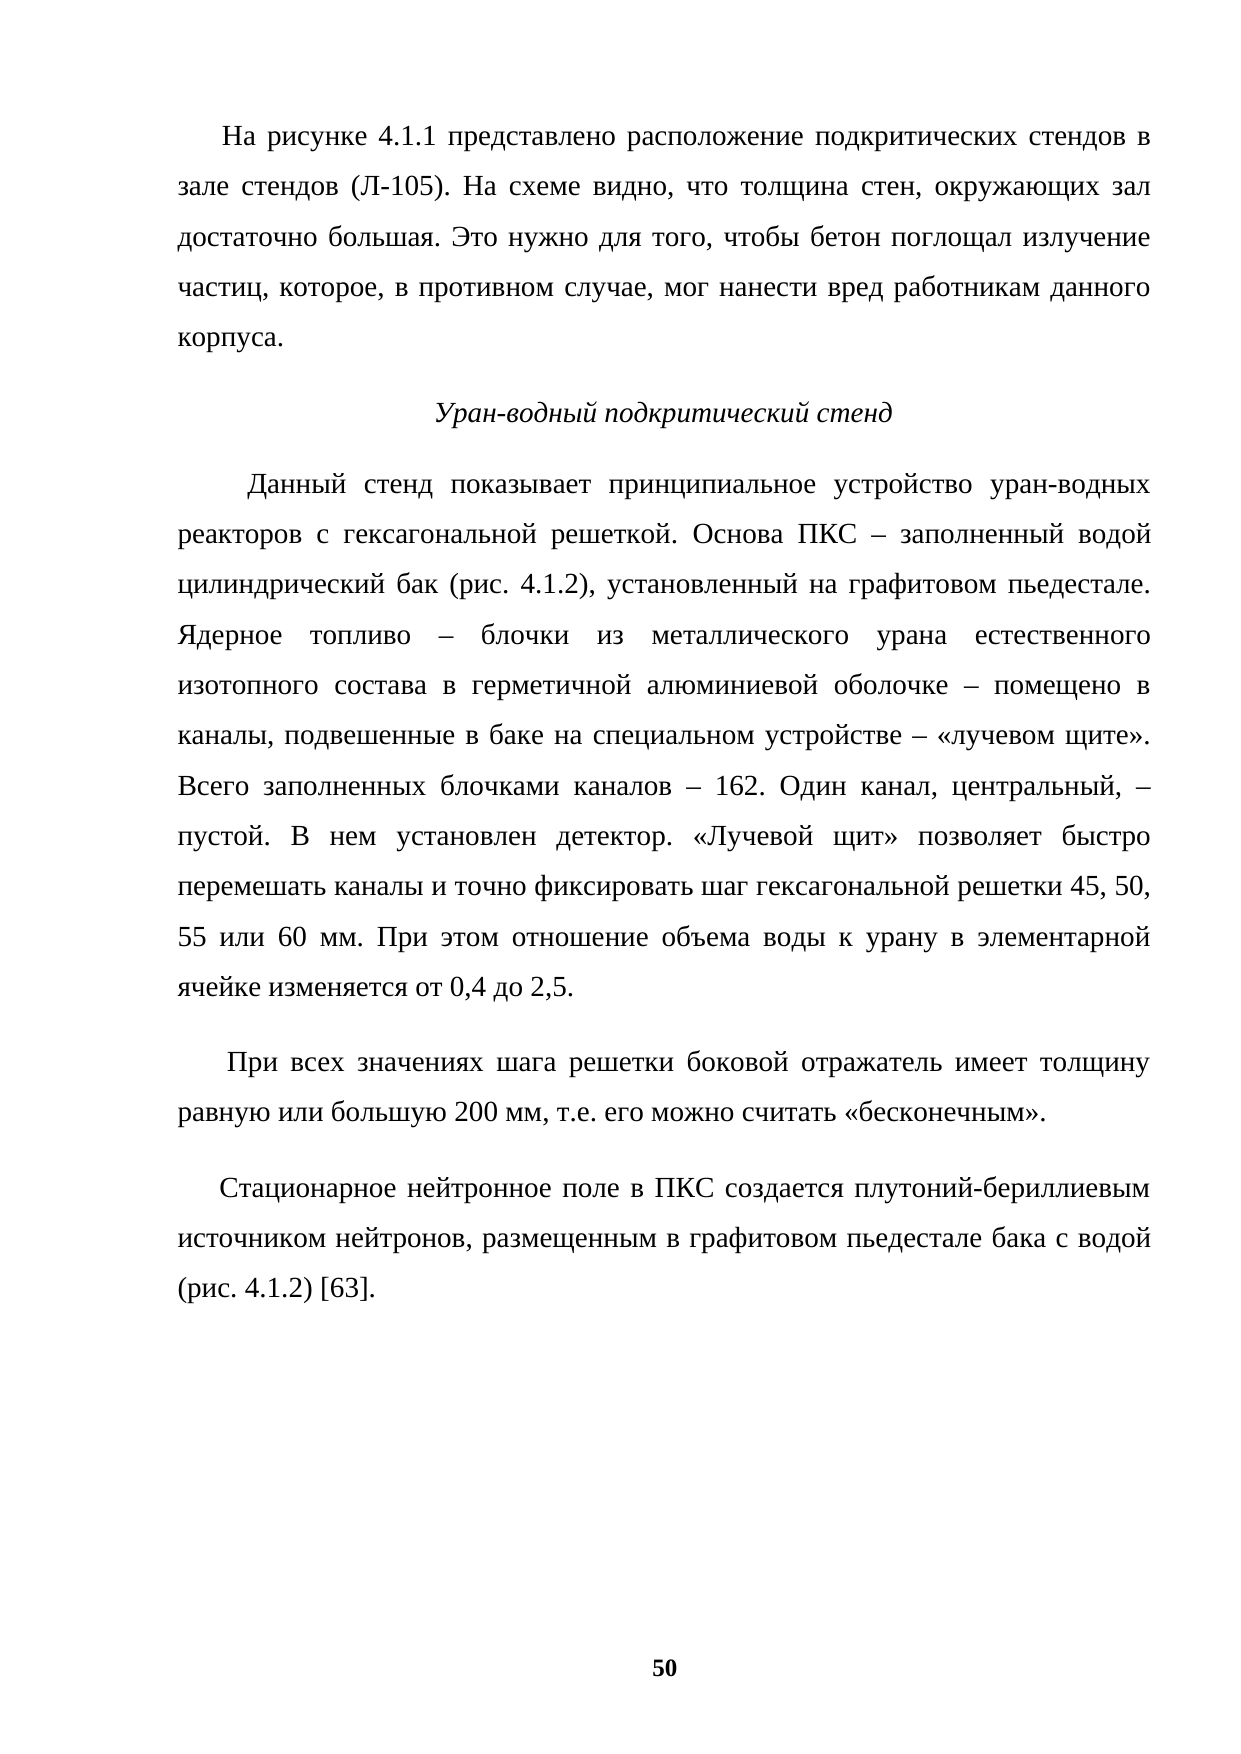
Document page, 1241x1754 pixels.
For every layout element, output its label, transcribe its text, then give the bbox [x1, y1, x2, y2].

text При всех значениях шага решетки боковой отражатель имеет толщину равную или большую 200 мм, т.е. его можно считать «бесконечным». [177, 1044, 1152, 1128]
text Данный стенд показывает принципиальное устройство уран-водных реакторов с гексагональной решеткой. Основа ПКС – заполненный водой цилиндрический бак (рис. 4.1.2), установленный на графитовом пьедестале. Ядерное топливо – блочки из металлического урана естественного изотопного состава в герметичной алюминиевой оболочке – помещено в каналы, подвешенные в баке на специальном устройстве – «лучевом щите». Всего заполненных блочками каналов – 162. Один канал, центральный, – пустой. В нем установлен детектор. «Лучевой щит» позволяет быстро перемешать каналы и точно фиксировать шаг гексагональной решетки 45, 50, 55 или 60 мм. При этом отношение объема воды к урану в элементарной ячейке изменяется от 0,4 до 2,5. [177, 466, 1152, 1002]
text Уран-водный подкритический стенд [177, 395, 1152, 428]
text Стационарное нейтронное поле в ПКС создается плутоний-бериллиевым источником нейтронов, размещенным в графитовом пьедестале бака с водой (рис. 4.1.2) [63]. [177, 1170, 1152, 1304]
text На рисунке 4.1.1 представлено расположение подкритических стендов в зале стендов (Л-105). На схеме видно, что толщина стен, окружающих зал достаточно большая. Это нужно для того, чтобы бетон поглощал излучение частиц, которое, в противном случае, мог нанести вред работникам данного корпуса. [177, 118, 1152, 353]
